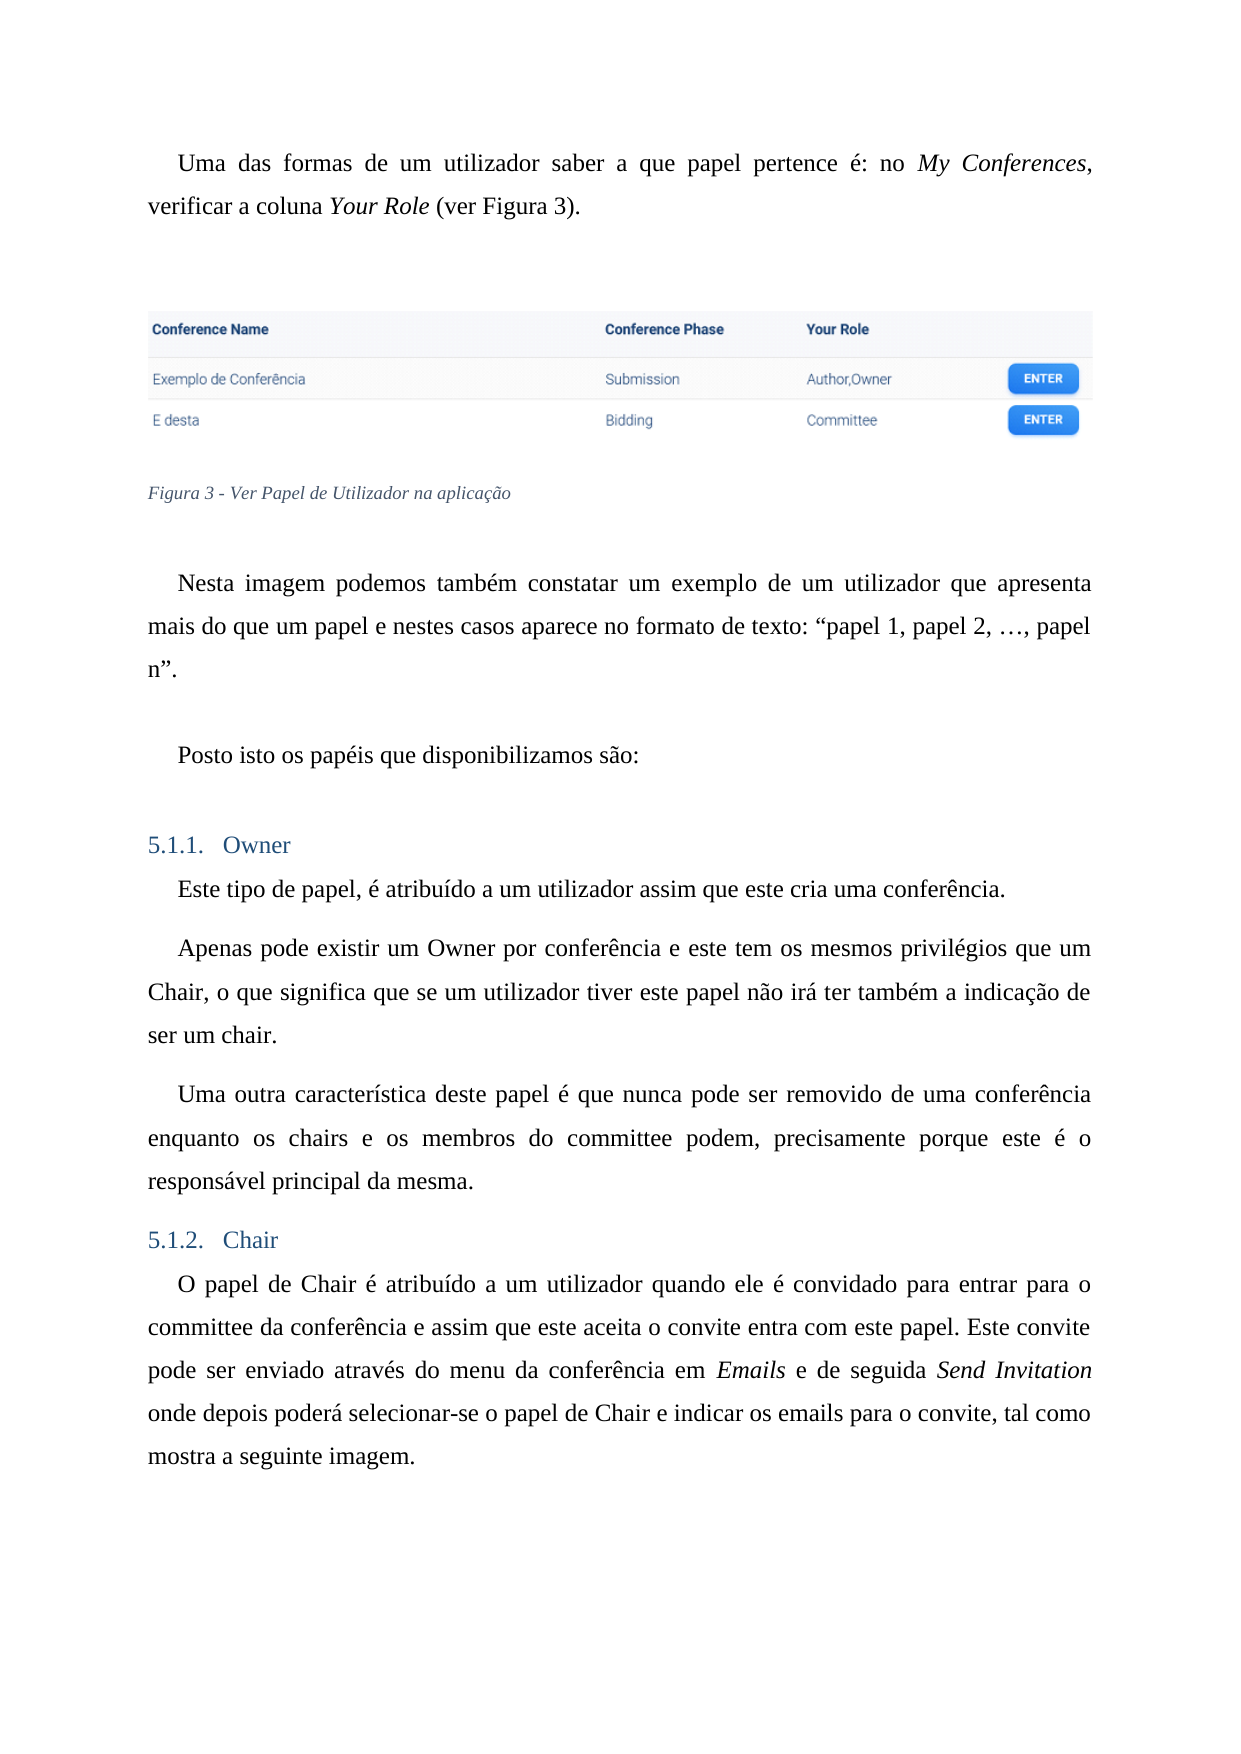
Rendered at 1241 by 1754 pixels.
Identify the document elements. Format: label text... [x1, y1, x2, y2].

text Apenas pode existir um Owner por conferência e este tem os mesmos privilégios que um Chair, o que significa que se um utilizador tiver este papel não irá ter também a indicação de ser um chair. [148, 933, 1092, 1048]
text Posto isto os papéis que disponibilizamos são: [148, 740, 1092, 769]
text Este tipo de papel, é atribuído a um utilizador assim que este cria uma conferência. [148, 874, 1092, 902]
subtitle Chair [148, 1226, 1092, 1254]
picture [147, 310, 1093, 451]
subtitle Owner [148, 831, 1092, 859]
text Figura 3 - Ver Papel de Utilizador na aplicação [148, 482, 1092, 504]
text Uma das formas de um utilizador saber a que papel pertence é: no My Conferences, verificar a coluna Your Role (ver Figura 3). [148, 148, 1092, 219]
text Uma outra característica deste papel é que nunca pode ser removido de uma conferência enquanto os chairs e os membros do committee podem, precisamente porque este é o responsável principal da mesma. [148, 1079, 1092, 1194]
text O papel de Chair é atribuído a um utilizador quando ele é convidado para entrar para o committee da conferência e assim que este aceita o convite entra com este papel. Este convite pode ser enviado através do menu da conferência em Emails e de seguida Send Invitation onde depois poderá selecionar-se o papel de Chair e indicar os emails para o convite, tal como mostra a seguinte imagem. [148, 1269, 1092, 1470]
text Nesta imagem podemos também constatar um exemplo de um utilizador que apresenta mais do que um papel e nestes casos aparece no formato de texto: “papel 1, papel 2, …, papel n”. [148, 568, 1092, 683]
